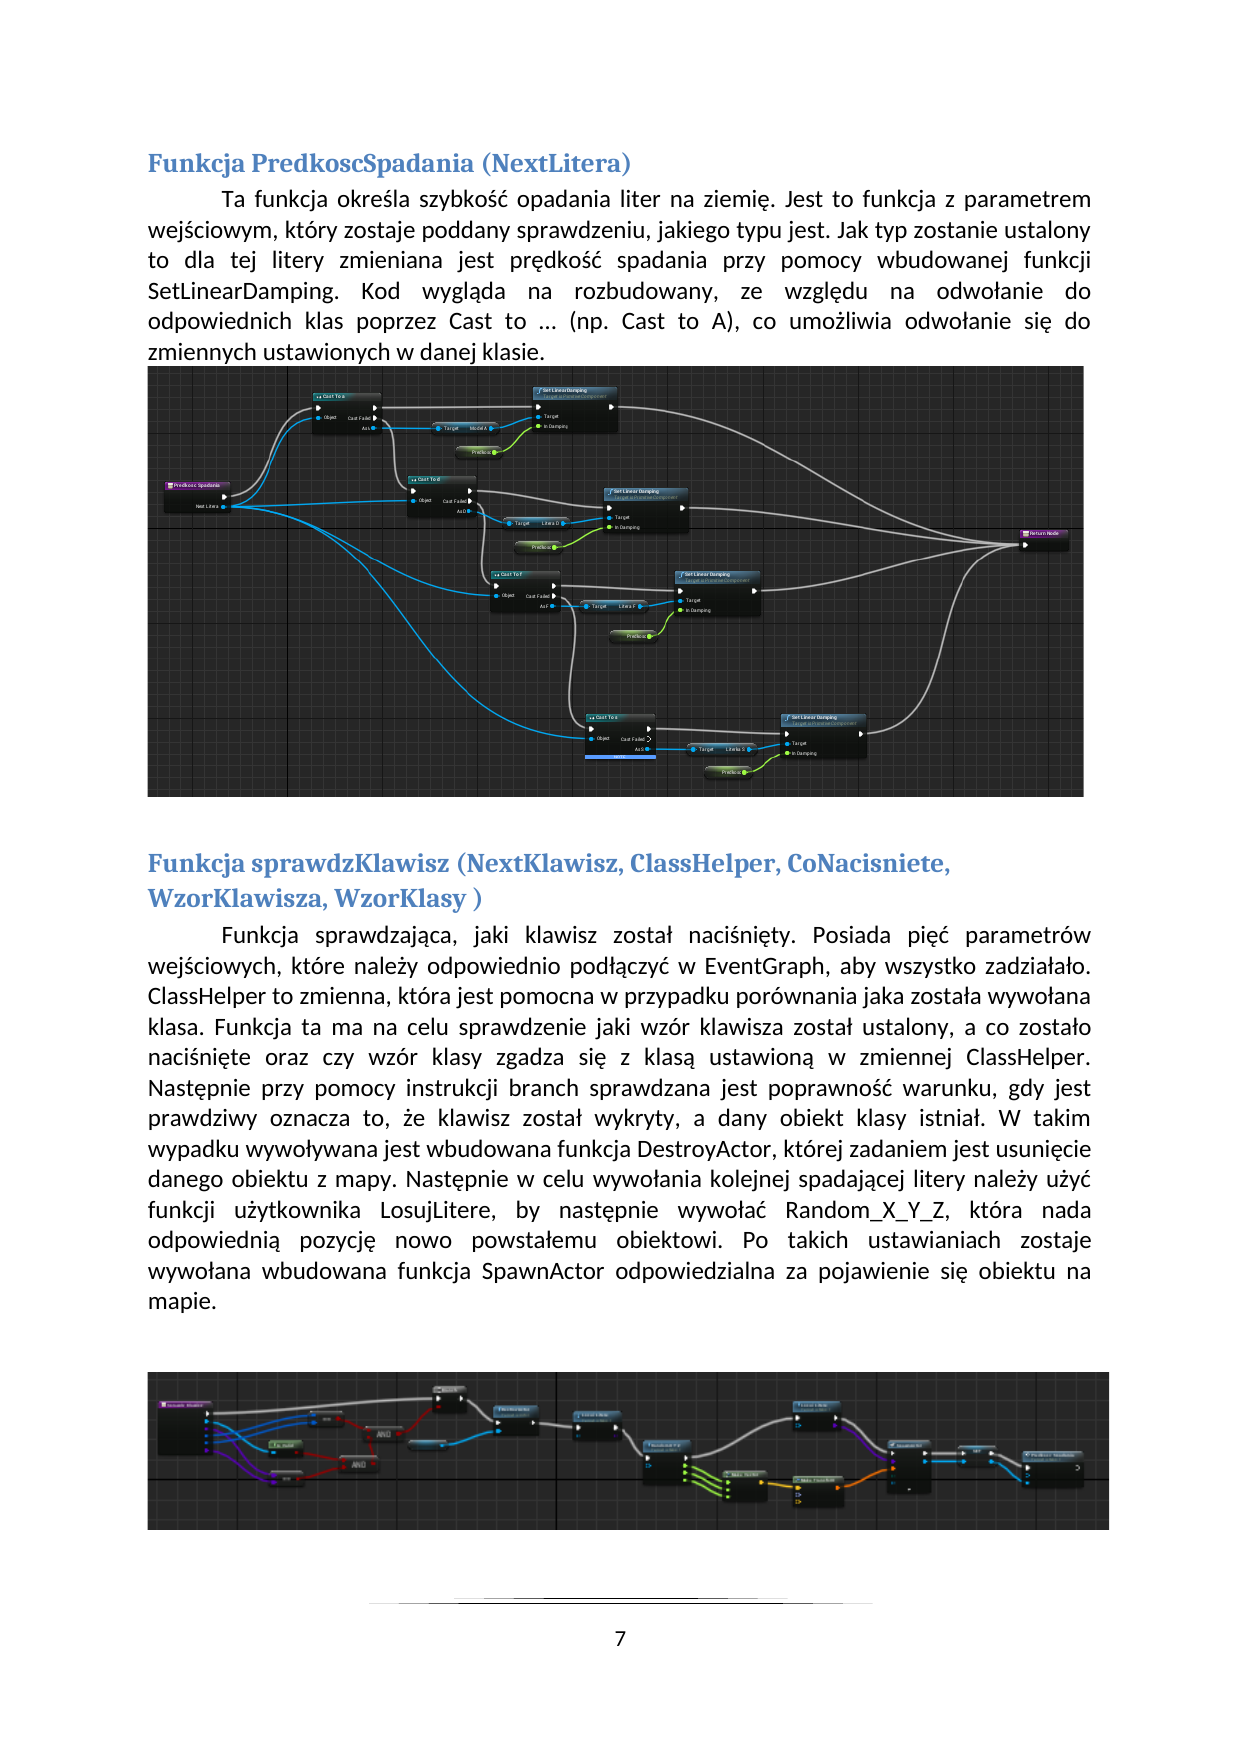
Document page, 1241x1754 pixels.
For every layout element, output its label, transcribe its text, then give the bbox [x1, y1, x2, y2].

subtitle Funkcja PredkoscSpadania (NextLitera) [148, 148, 1093, 179]
picture [147, 366, 1084, 797]
subtitle Funkcja sprawdzKlawisz (NextKlawisz, ClassHelper, CoNacisniete, WzorKlawisza, WzorKlasy ) [148, 848, 1093, 915]
picture [147, 1372, 1110, 1530]
text Funkcja sprawdzająca, jaki klawisz został naciśnięty. Posiada pięć parametrów wejściowych, które należy odpowiednio podłączyć w EventGraph, aby wszystko zadziałało. ClassHelper to zmienna, która jest pomocna w przypadku porównania jaka została wywołana klasa. Funkcja ta ma na celu sprawdzenie jaki wzór klawisza został ustalony, a co zostało naciśnięte oraz czy wzór klasy zgadza się z klasą ustawioną w zmiennej ClassHelper. Następnie przy pomocy instrukcji branch sprawdzana jest poprawność warunku, gdy jest prawdziwy oznacza to, że klawisz został wykryty, a dany obiekt klasy istniał. W takim wypadku wywoływana jest wbudowana funkcja DestroyActor, której zadaniem jest usunięcie danego obiektu z mapy. Następnie w celu wywołania kolejnej spadającej litery należy użyć funkcji użytkownika LosujLitere, by następnie wywołać Random_X_Y_Z, która nada odpowiednią pozycję nowo powstałemu obiektowi. Po takich ustawianiach zostaje wywołana wbudowana funkcja SpawnActor odpowiedzialna za pojawienie się obiektu na mapie. [148, 919, 1093, 1316]
text Ta funkcja określa szybkość opadania liter na ziemię. Jest to funkcja z parametrem wejściowym, który zostaje poddany sprawdzeniu, jakiego typu jest. Jak typ zostanie ustalony to dla tej litery zmieniana jest prędkość spadania przy pomocy wbudowanej funkcji SetLinearDamping. Kod wygląda na rozbudowany, ze względu na odwołanie do odpowiednich klas poprzez Cast to … (np. Cast to A), co umożliwia odwołanie się do zmiennych ustawionych w danej klasie. [148, 183, 1093, 366]
